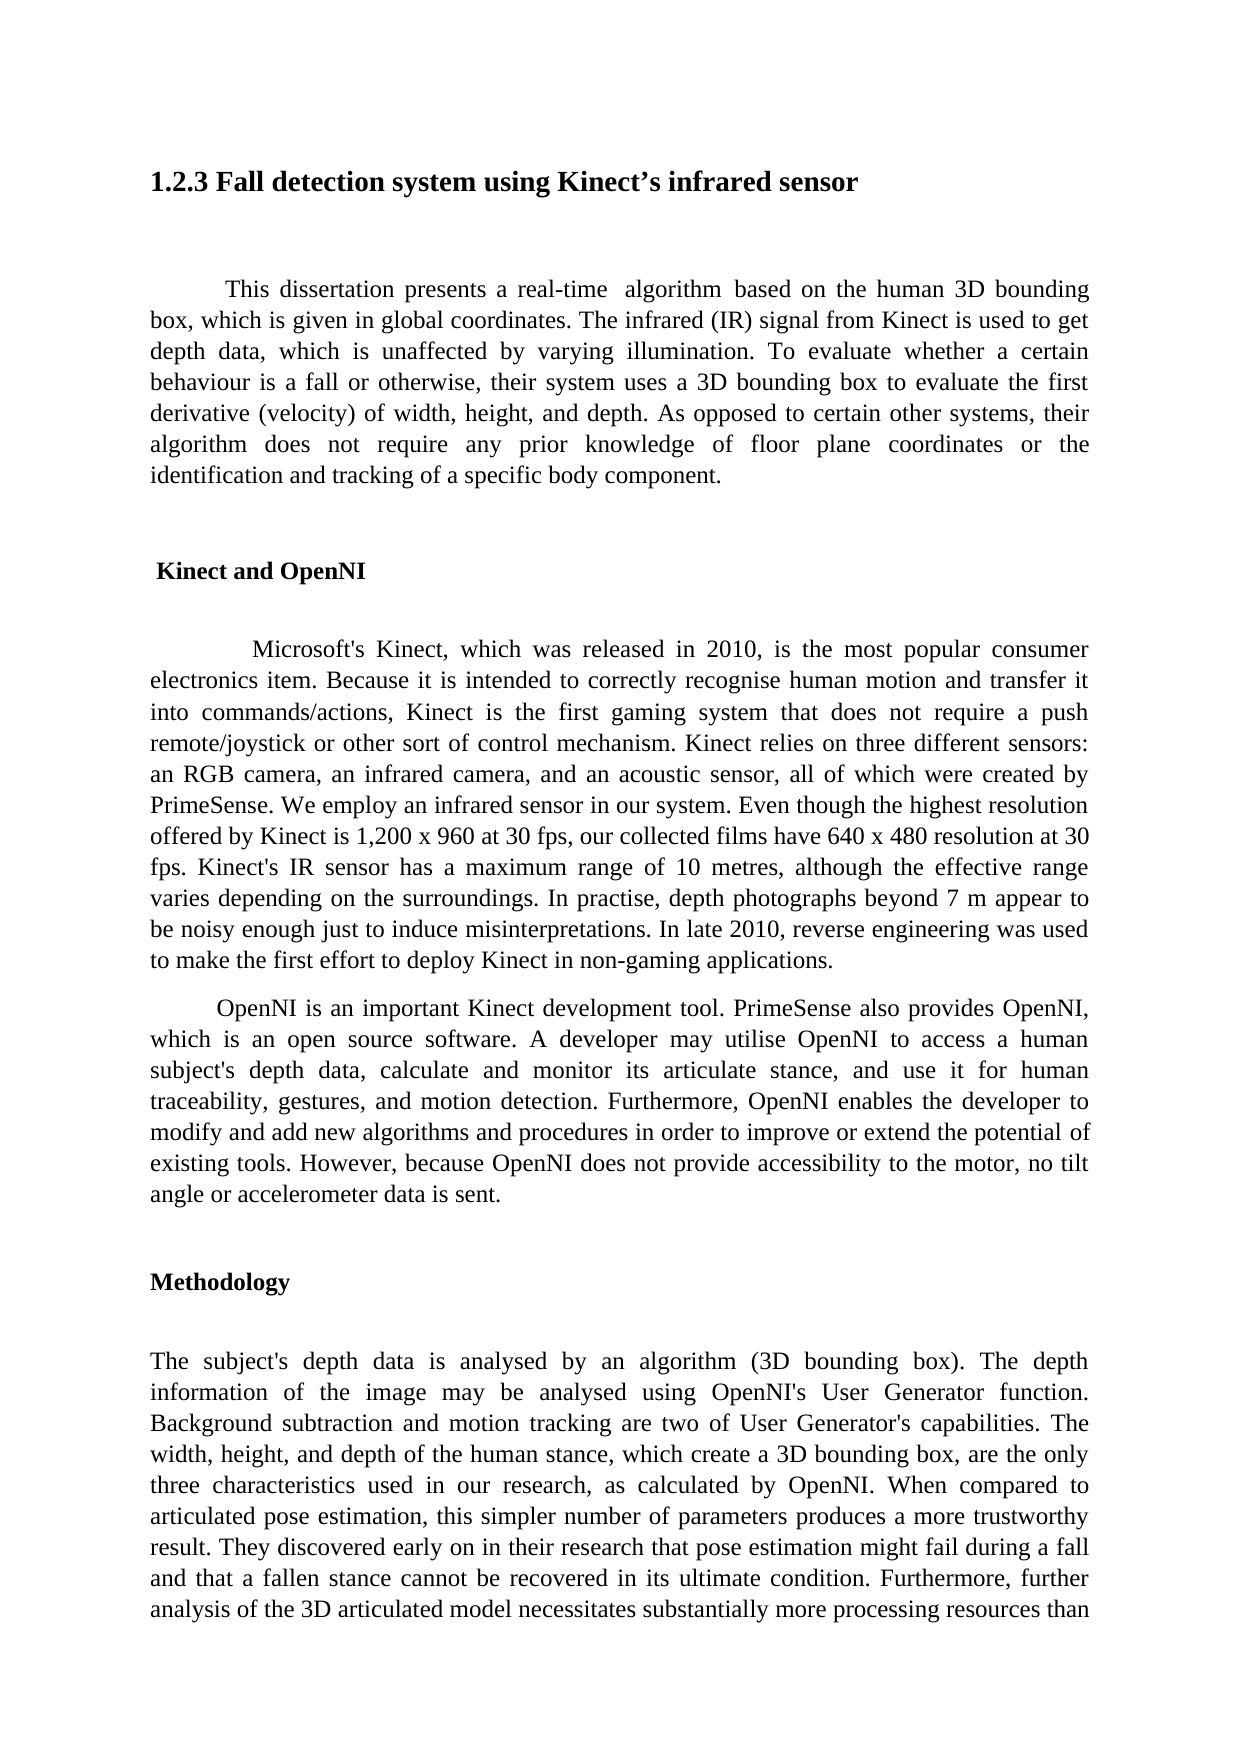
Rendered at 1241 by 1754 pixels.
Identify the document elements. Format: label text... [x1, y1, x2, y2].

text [150, 1346, 1090, 1623]
text This dissertation presents a real-time algorithmobased on the human 3D bounding box, which is given in global coordinates. The infrared (IR) signal from Kinect is used to get depth data, which is unaffected by varying illumination. To evaluate whether a certain behaviour is a fall or otherwise, their system uses a 3D bounding box to evaluate the first derivative (velocity) of width, height, and depth. As opposed to certain other systems, their algorithm does not require any prior knowledge of floor plane coordinates or the identification and tracking of a specific body component. [150, 274, 1090, 489]
text OpenNI is an important Kinect development tool. PrimeSense also provides OpenNI, which is an open source software. A developer may utilise OpenNI to access a human subject's depth data, calculate and monitor its articulate stance, and use it for human traceability, gestures, and motion detection. Furthermore, OpenNI enables the developer to modify and add new algorithms and procedures in order to improve or extend the potential of existing tools. However, because OpenNI does not provide accessibility to the motor, no tilt angle or accelerometer data is sent. [150, 993, 1090, 1208]
subtitle Methodology [150, 1267, 1090, 1296]
subtitle Kinect and OpenNI [150, 556, 1090, 584]
subtitle 1.2.3 Fall detection system using Kinect’s infrared sensor [150, 164, 1090, 197]
text Microsoft's Kinect, which was released in 2010, is the most popular consumer electronics item. Because it is intended to correctly recognise human motion and transfer it into commands/actions, Kinect is the first gaming system that does not require a push remote/joystick or other sort of control mechanism. Kinect relies on three different sensors: an RGB camera, an infrared camera, and an acoustic sensor, all of which were created by PrimeSense. We employ an infrared sensor in our system. Even though the highest resolution offered by Kinect is 1,200 x 960 at 30 fps, our collected films have 640 x 480 resolution at 30 fps. Kinect's IR sensor has a maximum range of 10 metres, although the effective range varies depending on the surroundings. In practise, depth photographs beyond 7 m appear to be noisy enough just to induce misinterpretations. In late 2010, reverse engineering was used to make the first effort to deploy Kinect in non-gaming applications. [150, 634, 1090, 974]
